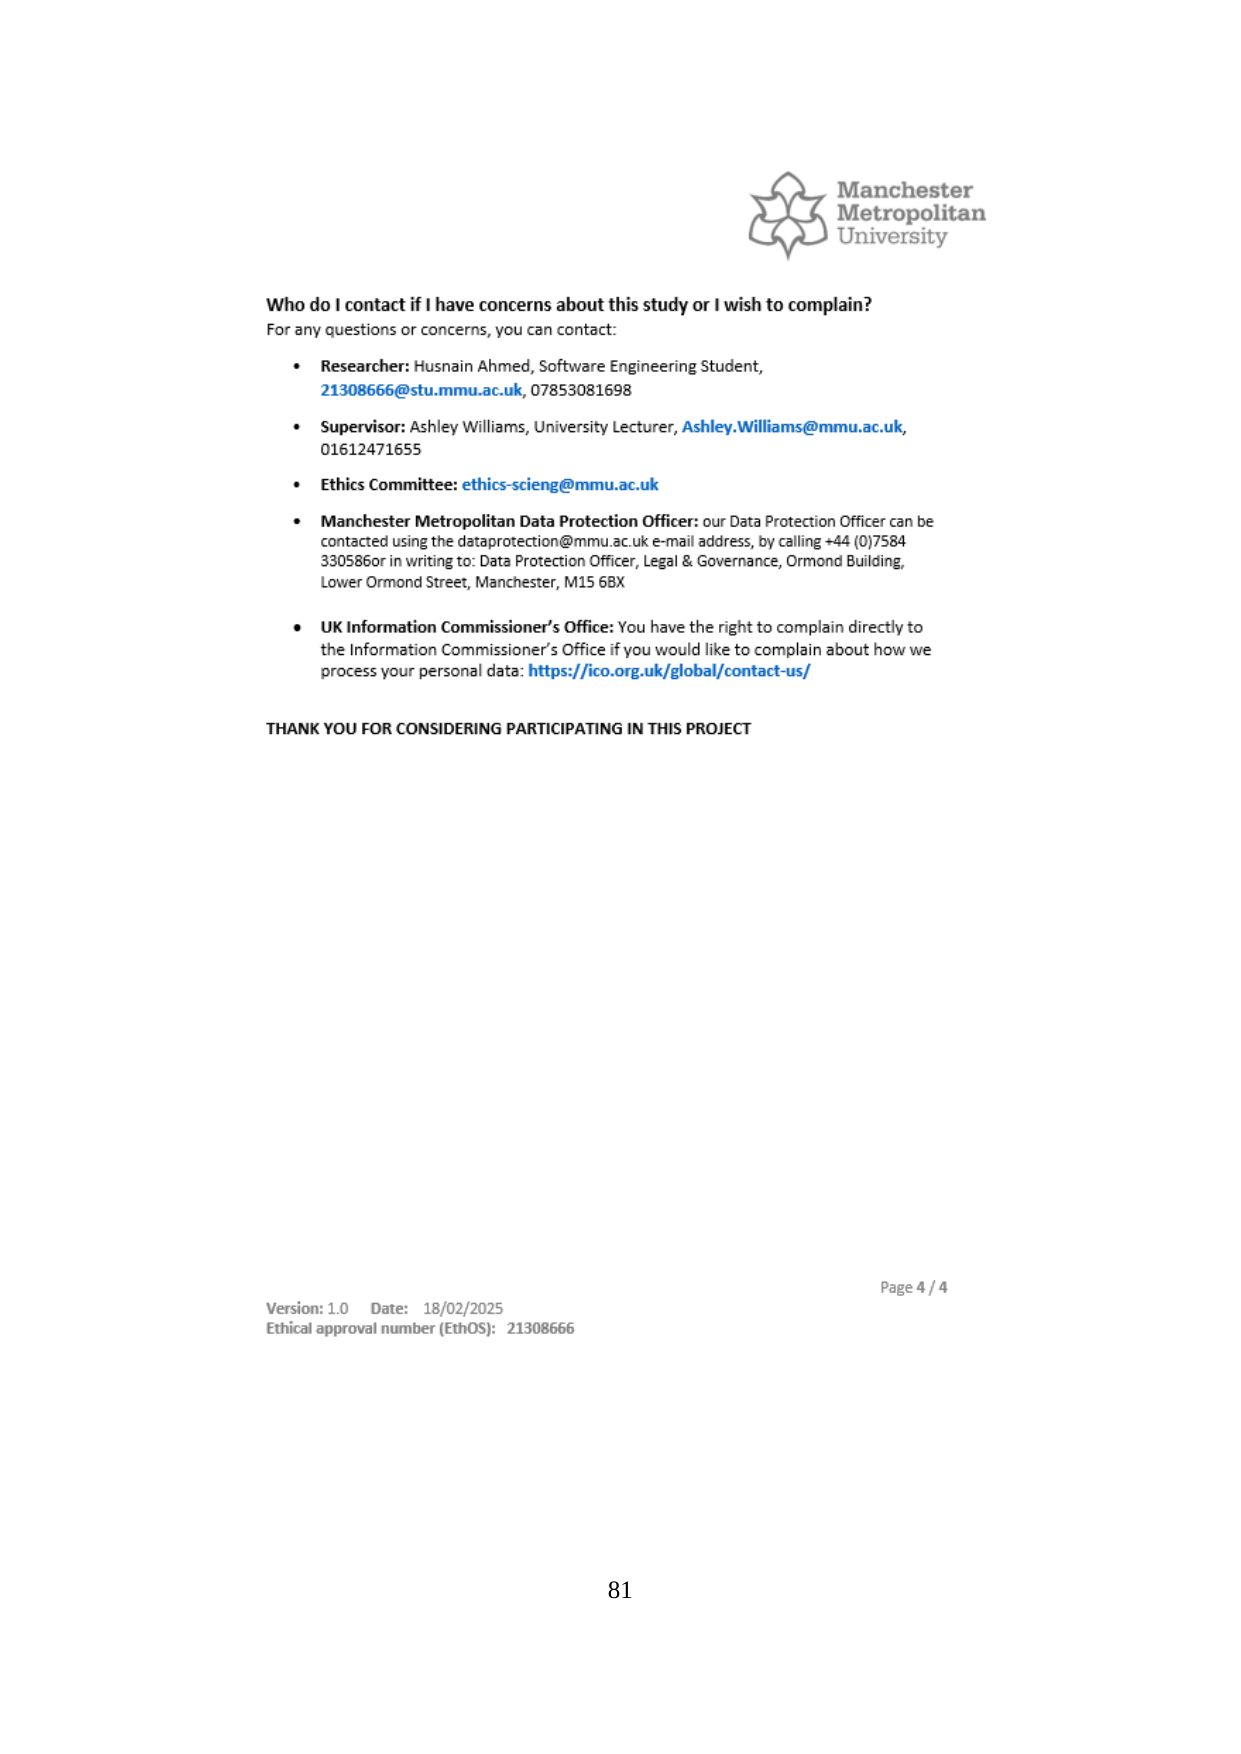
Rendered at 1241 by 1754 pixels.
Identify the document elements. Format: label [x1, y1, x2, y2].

picture [179, 150, 1043, 1396]
